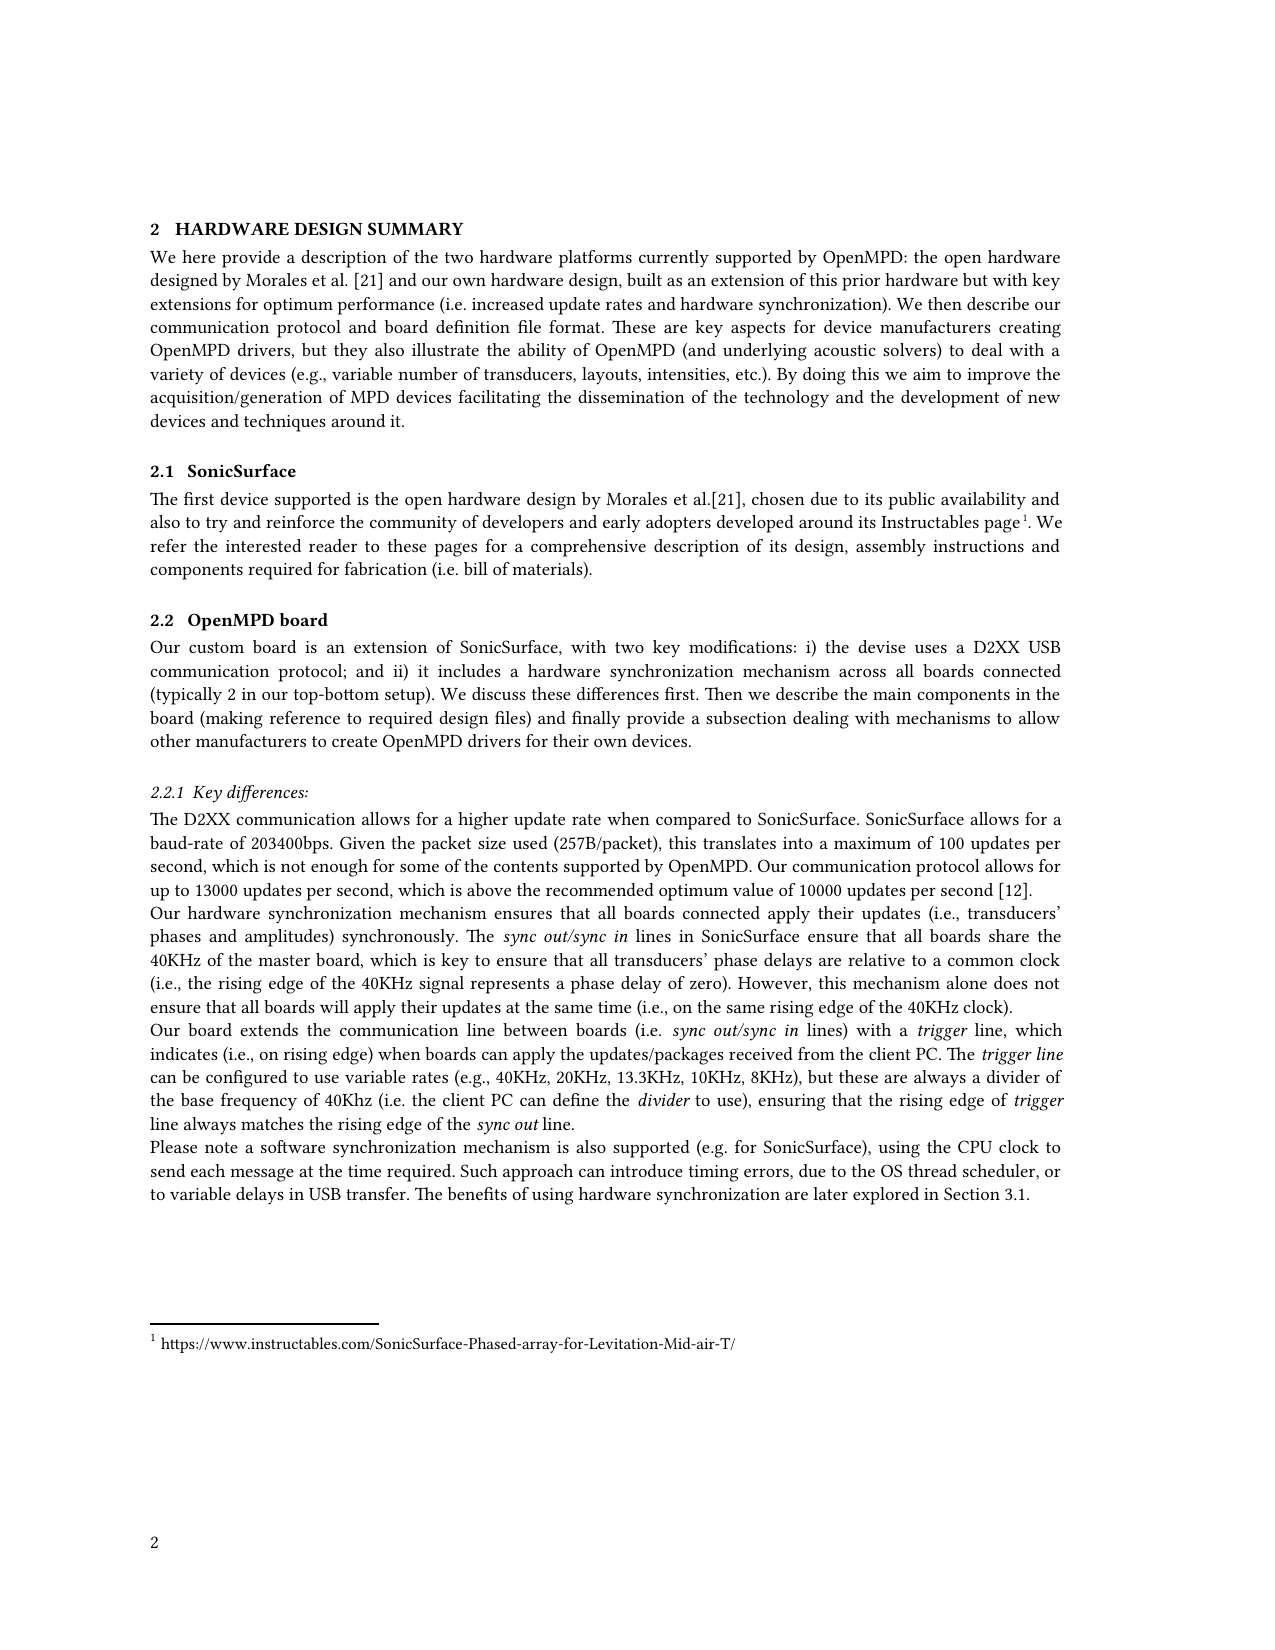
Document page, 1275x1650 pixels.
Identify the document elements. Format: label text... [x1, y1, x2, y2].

text Key differences: [150, 779, 1062, 803]
text SonicSurface [150, 459, 1062, 482]
text The D2XX communication allows for a higher update rate when compared to SonicSurface. SonicSurface allows for a baud-rate of 203400bps. Given the packet size used (257B/packet), this translates into a maximum of 100 updates per second, which is not enough for some of the contents supported by OpenMPD. Our communication protocol allows for up to 13000 updates per second, which is above the recommended optimum value of 10000 updates per second [12]. [150, 809, 1062, 901]
text Hardware design summary [150, 217, 1062, 240]
text OpenMPD board [150, 607, 1062, 631]
text The first device supported is the open hardware design by Morales et al.[21], chosen due to its public availability and also to try and reinforce the community of developers and early adopters developed around its Instructables page. We refer the interested reader to these pages for a comprehensive description of its design, assembly instructions and components required for fabrication (i.e. bill of materials). [150, 488, 1062, 580]
text Our board extends the communication line between boards (i.e. sync out/sync in lines) with a trigger line, which indicates (i.e., on rising edge) when boards can apply the updates/packages received from the client PC. The trigger line can be configured to use variable rates (e.g., 40KHz, 20KHz, 13.3KHz, 10KHz, 8KHz), but these are always a divider of the base frequency of 40Khz (i.e. the client PC can define the divider to use), ensuring that the rising edge of trigger line always matches the rising edge of the sync out line. [150, 1020, 1062, 1135]
text Please note a software synchronization mechanism is also supported (e.g. for SonicSurface), using the CPU clock to send each message at the time required. Such approach can introduce timing errors, due to the OS thread scheduler, or to variable delays in USB transfer. The benefits of using hardware synchronization are later explored in Section 3.1. [150, 1137, 1062, 1205]
text We here provide a description of the two hardware platforms currently supported by OpenMPD: the open hardware designed by Morales et al. [21] and our own hardware design, built as an extension of this prior hardware but with key extensions for optimum performance (i.e. increased update rates and hardware synchronization). We then describe our communication protocol and board definition file format. These are key aspects for device manufacturers creating OpenMPD drivers, but they also illustrate the ability of OpenMPD (and underlying acoustic solvers) to deal with a variety of devices (e.g., variable number of transducers, layouts, intensities, etc.). By doing this we aim to improve the acquisition/generation of MPD devices facilitating the dissemination of the technology and the development of new devices and techniques around it. [150, 246, 1062, 432]
text Our hardware synchronization mechanism ensures that all boards connected apply their updates (i.e., transducers’ phases and amplitudes) synchronously. The sync out/sync in lines in SonicSurface ensure that all boards share the 40KHz of the master board, which is key to ensure that all transducers’ phase delays are relative to a common clock (i.e., the rising edge of the 40KHz signal represents a phase delay of zero). However, this mechanism alone does not ensure that all boards will apply their updates at the same time (i.e., on the same rising edge of the 40KHz clock). [150, 903, 1062, 1018]
text Our custom board is an extension of SonicSurface, with two key modifications: i) the devise uses a D2XX USB communication protocol; and ii) it includes a hardware synchronization mechanism across all boards connected (typically 2 in our top-bottom setup). We discuss these differences first. Then we describe the main components in the board (making reference to required design files) and finally provide a subsection dealing with mechanisms to allow other manufacturers to create OpenMPD drivers for their own devices. [150, 637, 1062, 752]
